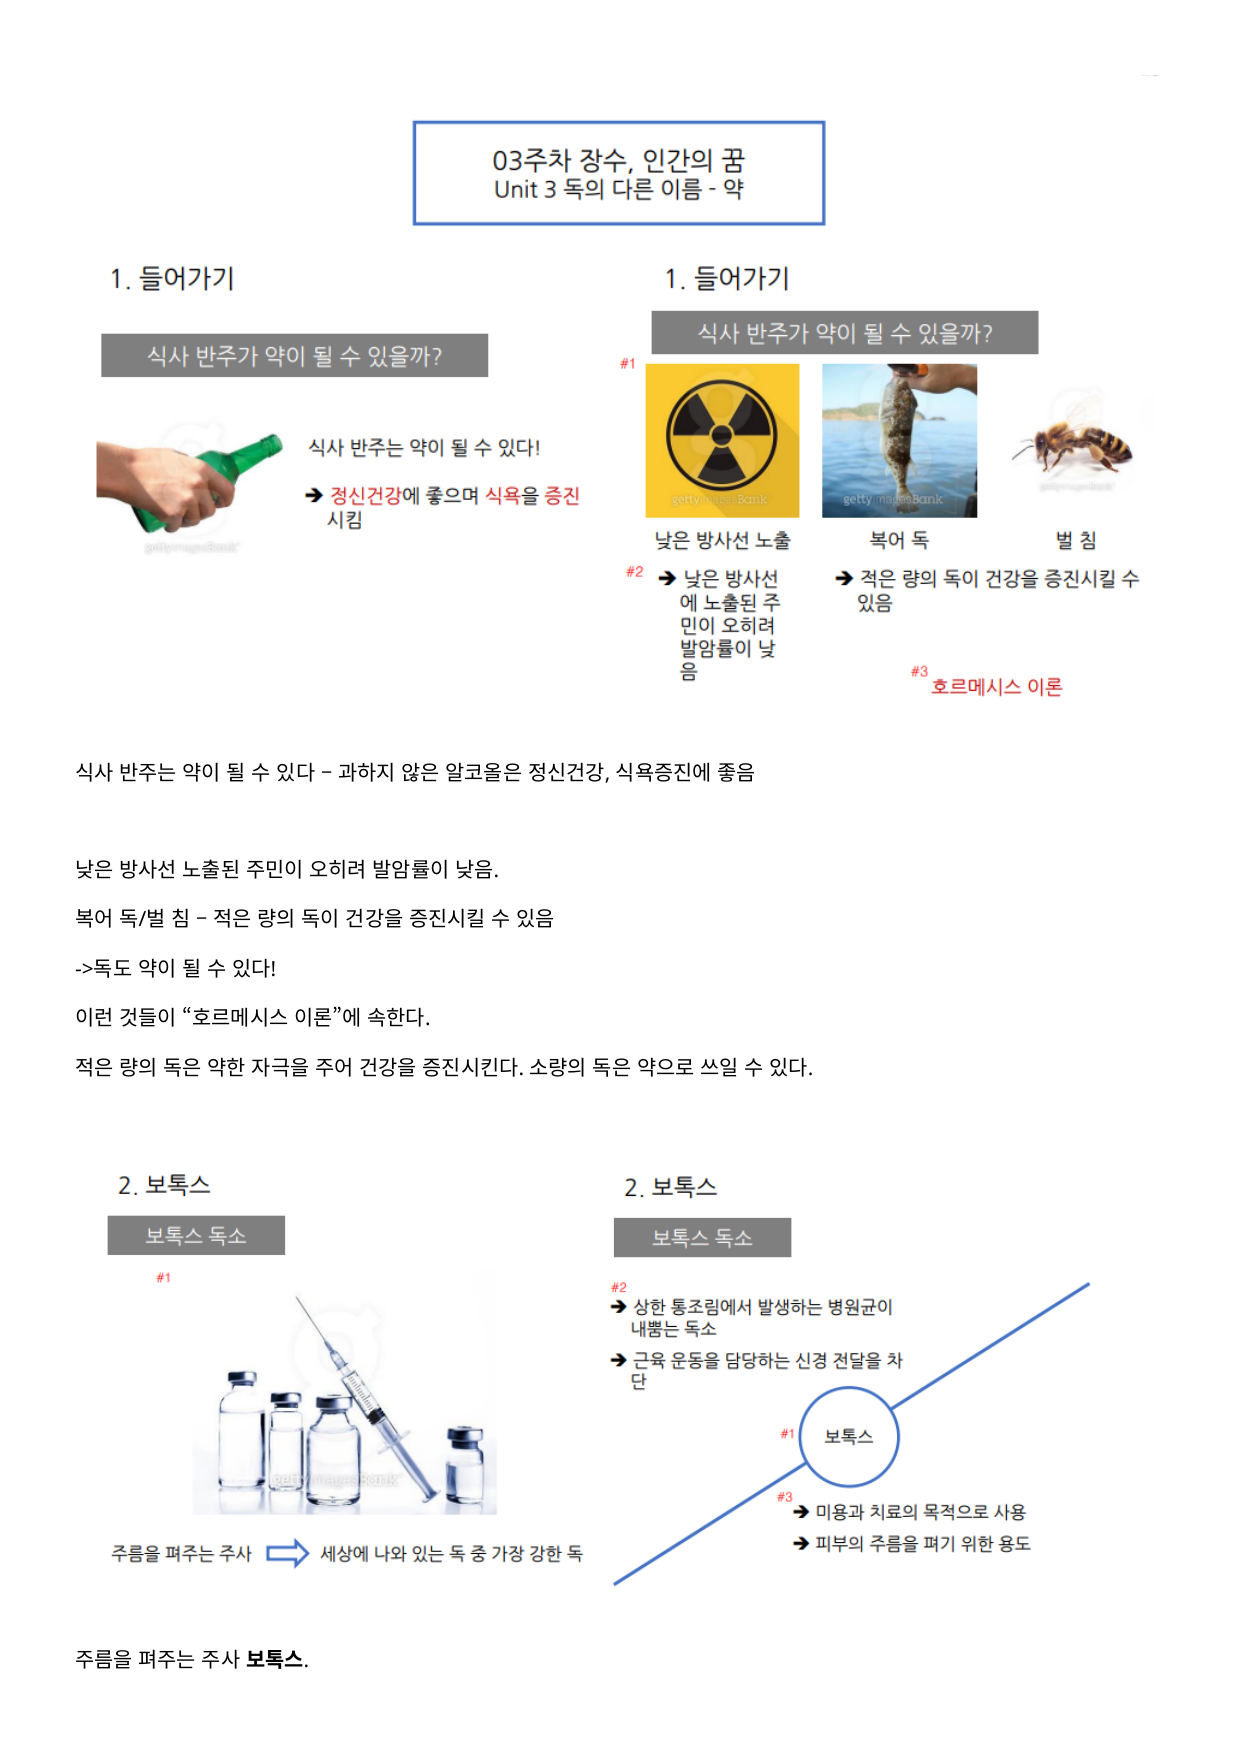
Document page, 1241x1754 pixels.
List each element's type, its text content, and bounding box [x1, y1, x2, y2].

text 주름을 펴주는 주사 보톡스. [75, 1643, 1165, 1673]
text 이런 것들이 “호르메시스 이론”에 속한다. [75, 1001, 1165, 1032]
picture [75, 1147, 1117, 1625]
text 복어 독/벌 침 – 적은 량의 독이 건강을 증진시킬 수 있음 [75, 903, 1165, 933]
text 적은 량의 독은 약한 자극을 주어 건강을 증진시킨다. 소량의 독은 약으로 쓰일 수 있다. [75, 1051, 1165, 1081]
text 낮은 방사선 노출된 주민이 오히려 발암률이 낮음. [75, 853, 1165, 884]
picture [75, 75, 1166, 738]
text ->독도 약이 될 수 있다! [75, 952, 1165, 982]
text 식사 반주는 약이 될 수 있다 – 과하지 않은 알코올은 정신건강, 식욕증진에 좋음 [75, 757, 1165, 787]
